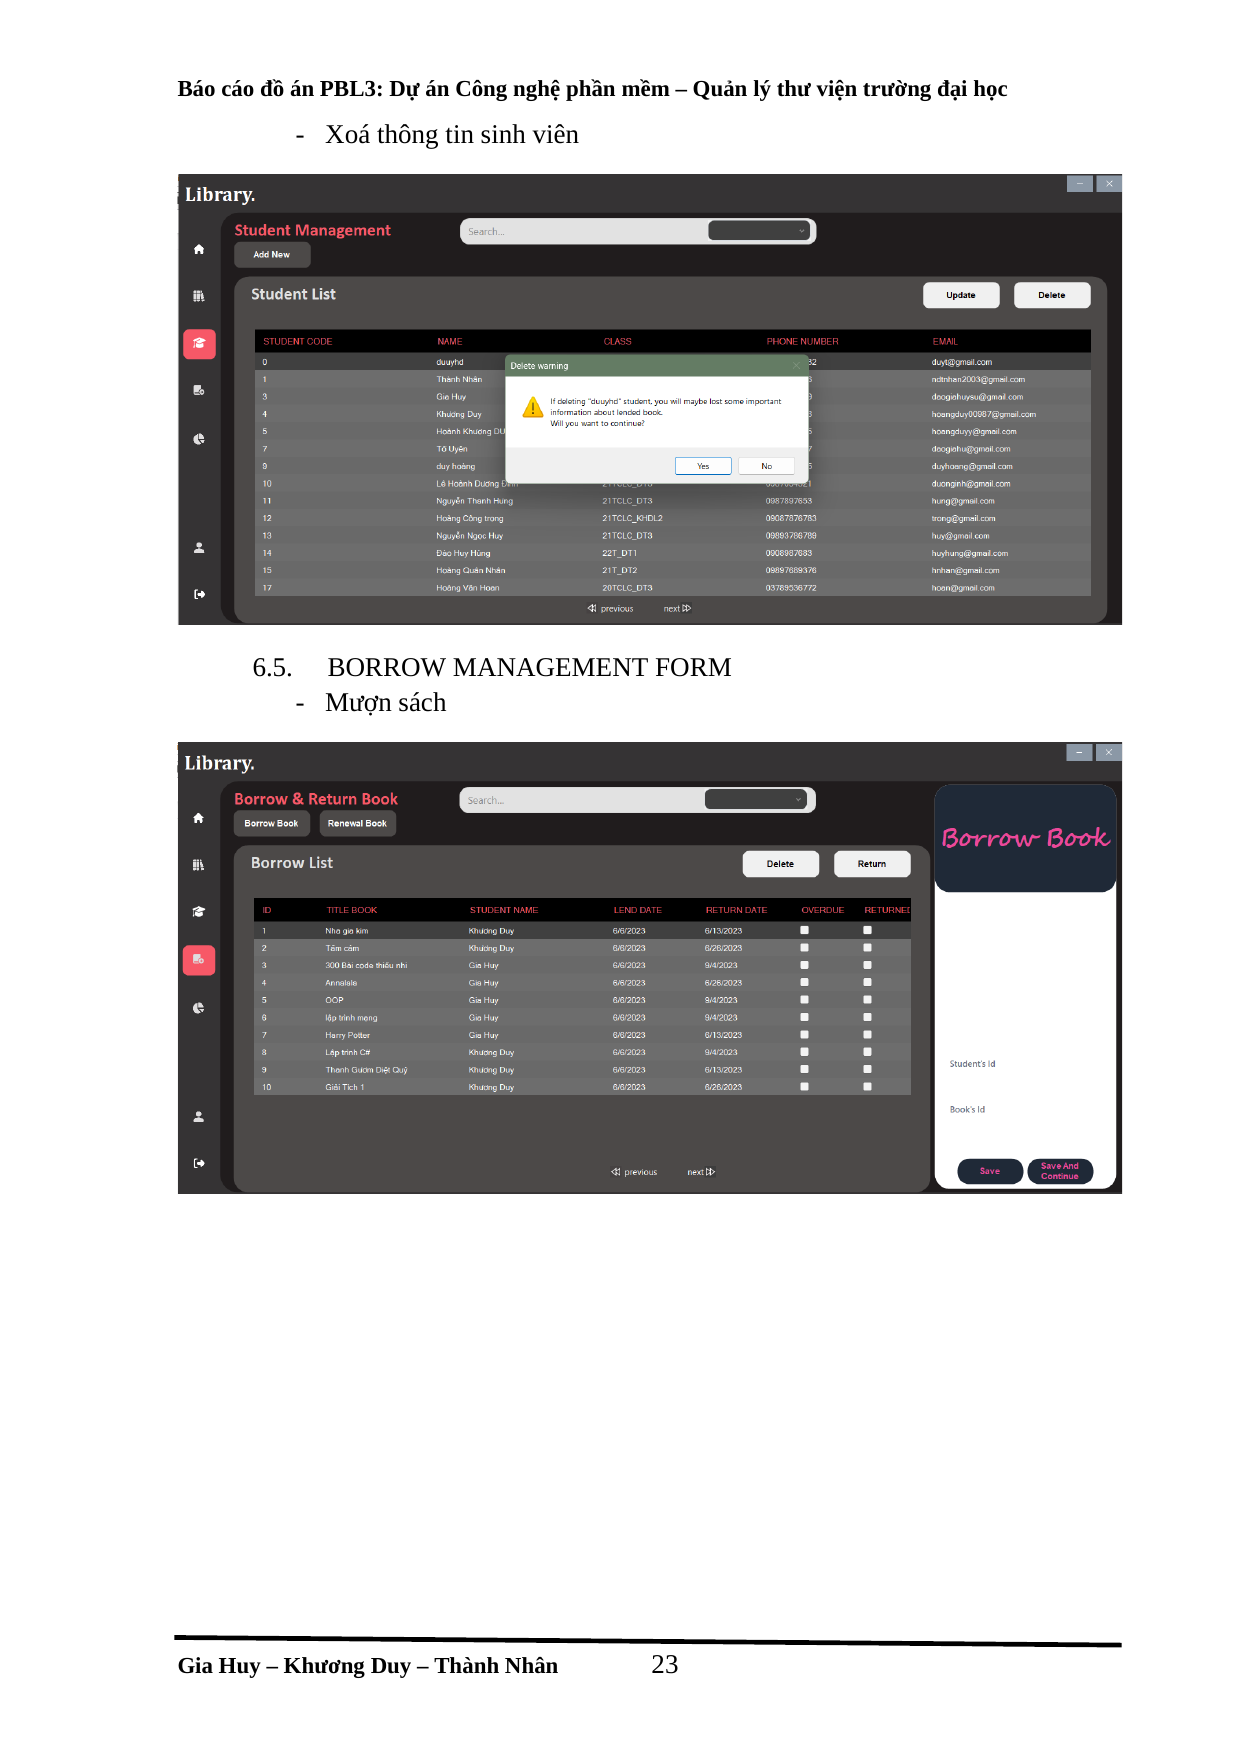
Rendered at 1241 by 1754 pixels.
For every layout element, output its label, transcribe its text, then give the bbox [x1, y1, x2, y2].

picture [177, 742, 1123, 1194]
picture [177, 174, 1123, 625]
list Xoá thông tin sinh viên [295, 118, 1122, 149]
list Mượn sách [295, 686, 1122, 717]
list BORROW MANAGEMENT FORM [252, 651, 1122, 682]
